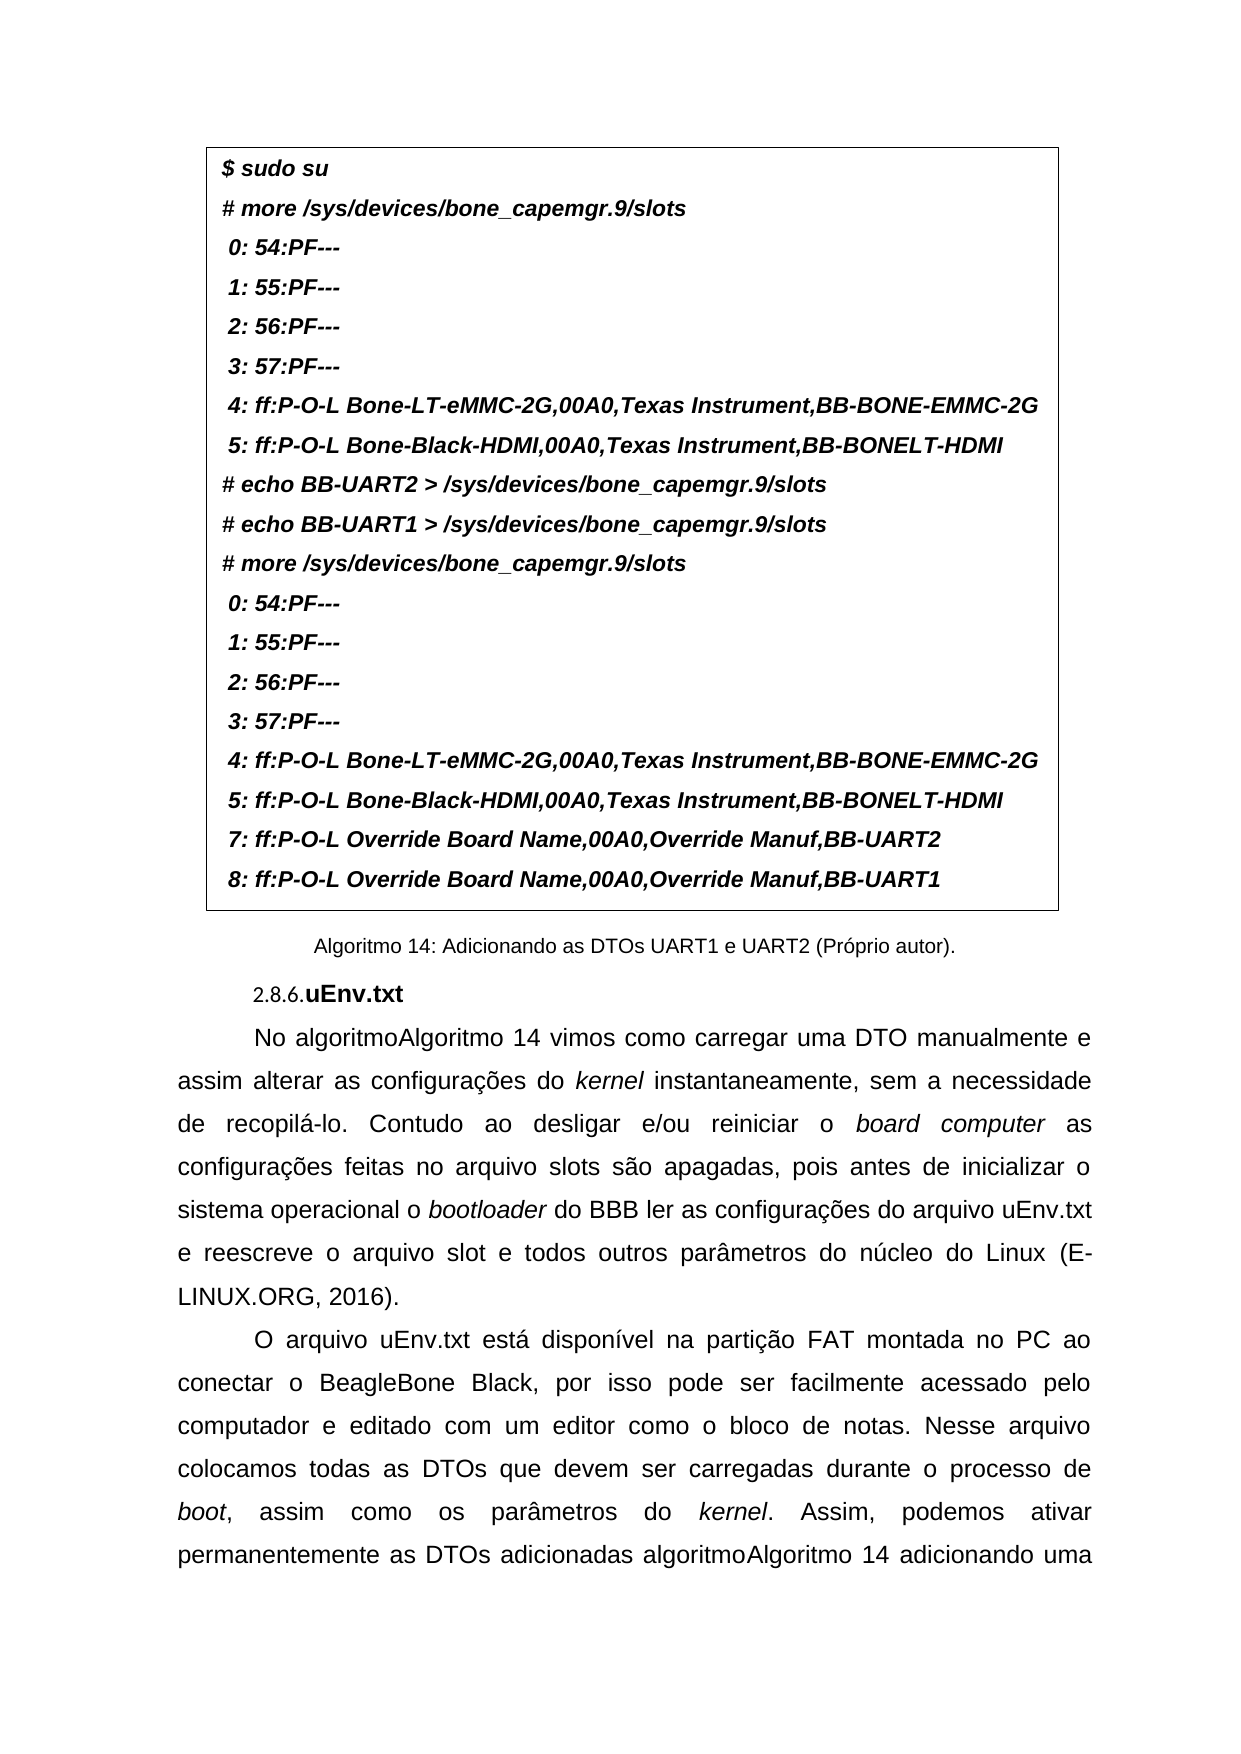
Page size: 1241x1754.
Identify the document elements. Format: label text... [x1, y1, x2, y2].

subtitle uEnv.txt [252, 979, 1092, 1008]
text No algoritmoAlgoritmo 14 vimos como carregar uma DTO manualmente e assim alterar as configurações do kernel instantaneamente, sem a necessidade de recopilá-lo. Contudo ao desligar e/ou reiniciar o board computer as configurações feitas no arquivo slots são apagadas, pois antes de inicializar o sistema operacional o bootloader do BBB ler as configurações do arquivo uEnv.txt e reescreve o arquivo slot e todos outros parâmetros do núcleo do Linux . [177, 1023, 1092, 1310]
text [177, 1325, 1092, 1569]
